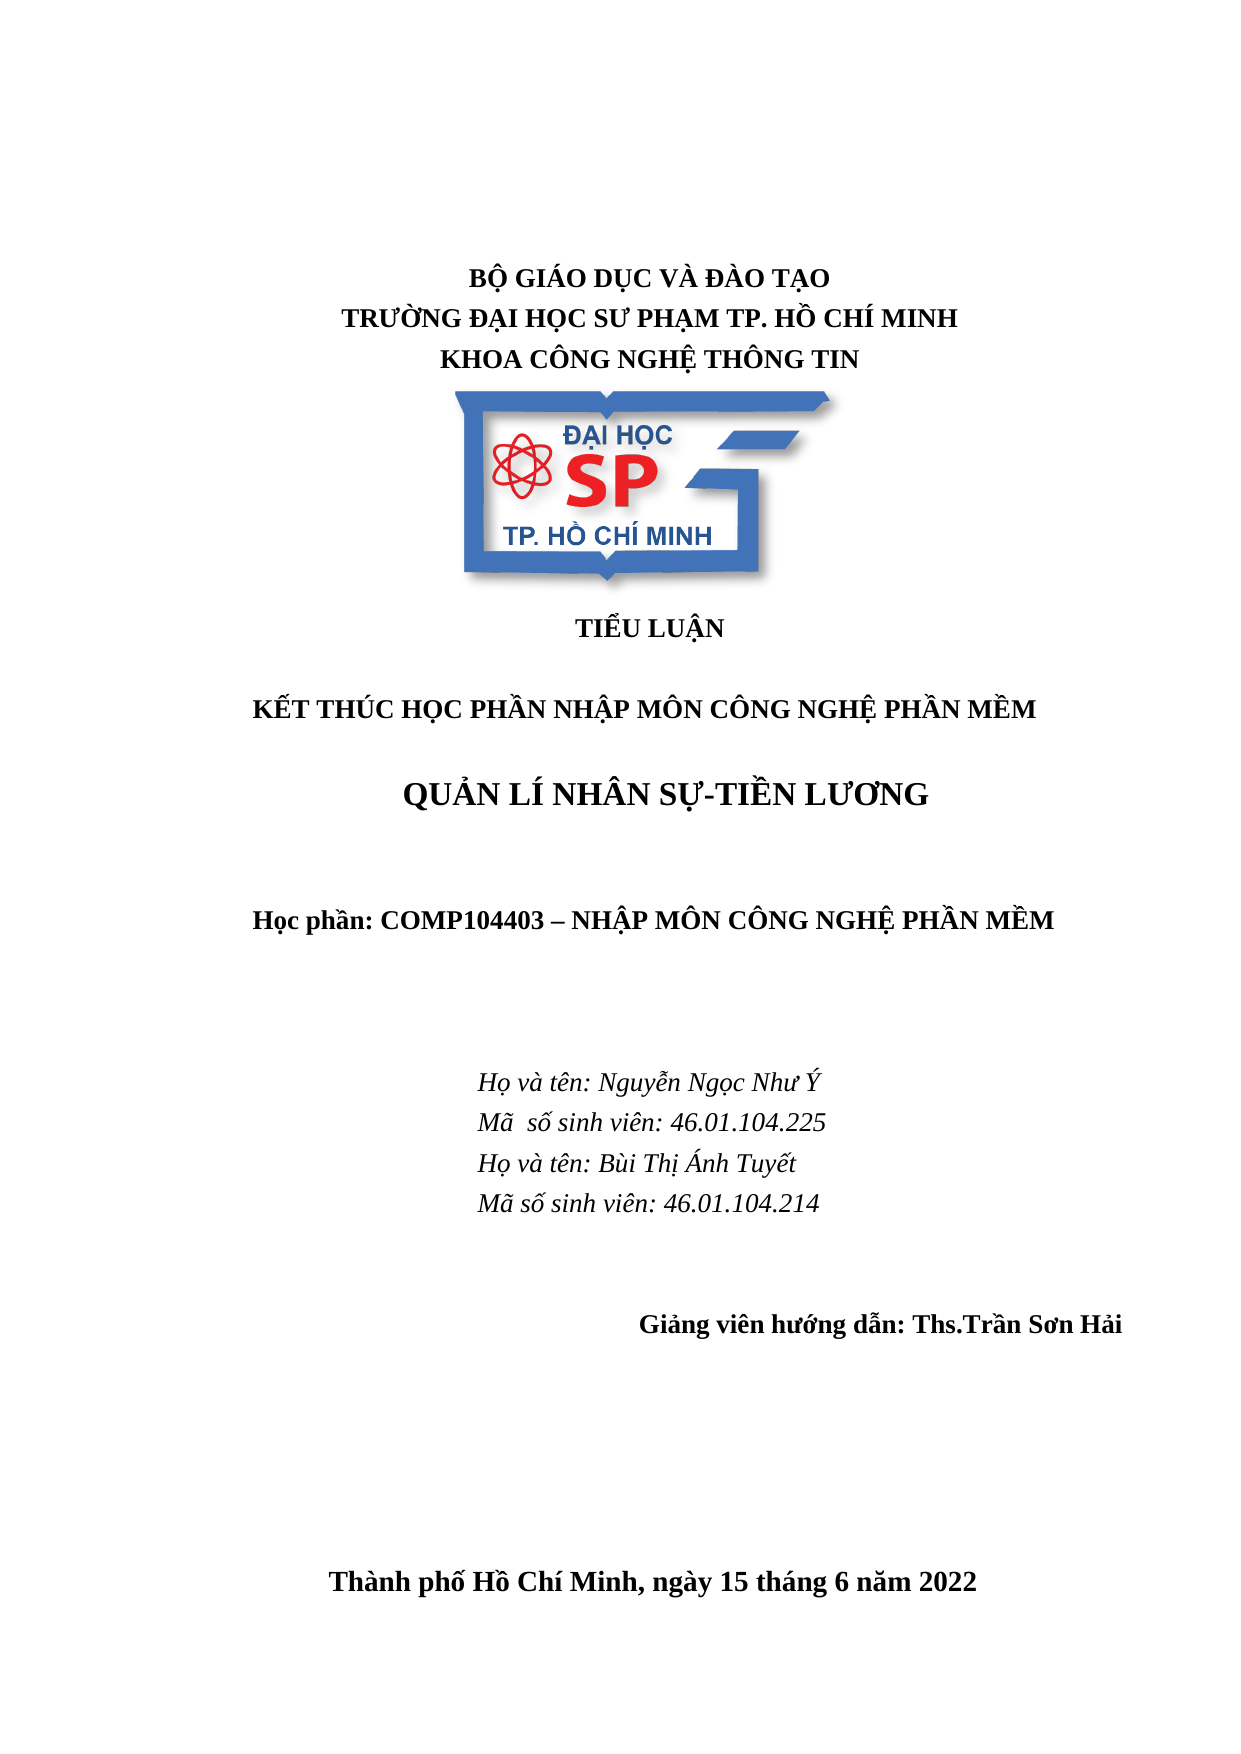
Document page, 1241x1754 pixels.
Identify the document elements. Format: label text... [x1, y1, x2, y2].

text Học phần: COMP104403 – NHẬP MÔN CÔNG NGHỆ PHẦN MỀM [252, 904, 1122, 936]
text Giảng viên hướng dẫn: Ths.Trần Sơn Hải [207, 1309, 1122, 1340]
text BỘ GIÁO DỤC VÀ ĐÀO TẠO [177, 262, 1122, 293]
text TIỂU LUẬN [177, 612, 1122, 643]
text Họ và tên: Bùi Thị Ánh Tuyết [477, 1147, 1122, 1178]
text QUẢN LÍ NHÂN SỰ-TIỀN LƯƠNG [252, 774, 1122, 812]
text Họ và tên: Nguyễn Ngọc Như Ý Mã số sinh viên: 46.01.104.225 [477, 1066, 1122, 1138]
text TRƯỜNG ĐẠI HỌC SƯ PHẠM TP. HỒ CHÍ MINH [177, 303, 1122, 334]
text Mã số sinh viên: 46.01.104.214 [477, 1187, 1122, 1218]
picture [447, 383, 852, 603]
text KHOA CÔNG NGHỆ THÔNG TIN [177, 343, 1122, 374]
text KẾT THÚC HỌC PHẦN NHẬP MÔN CÔNG NGHỆ PHẦN MỀM [252, 693, 1122, 724]
